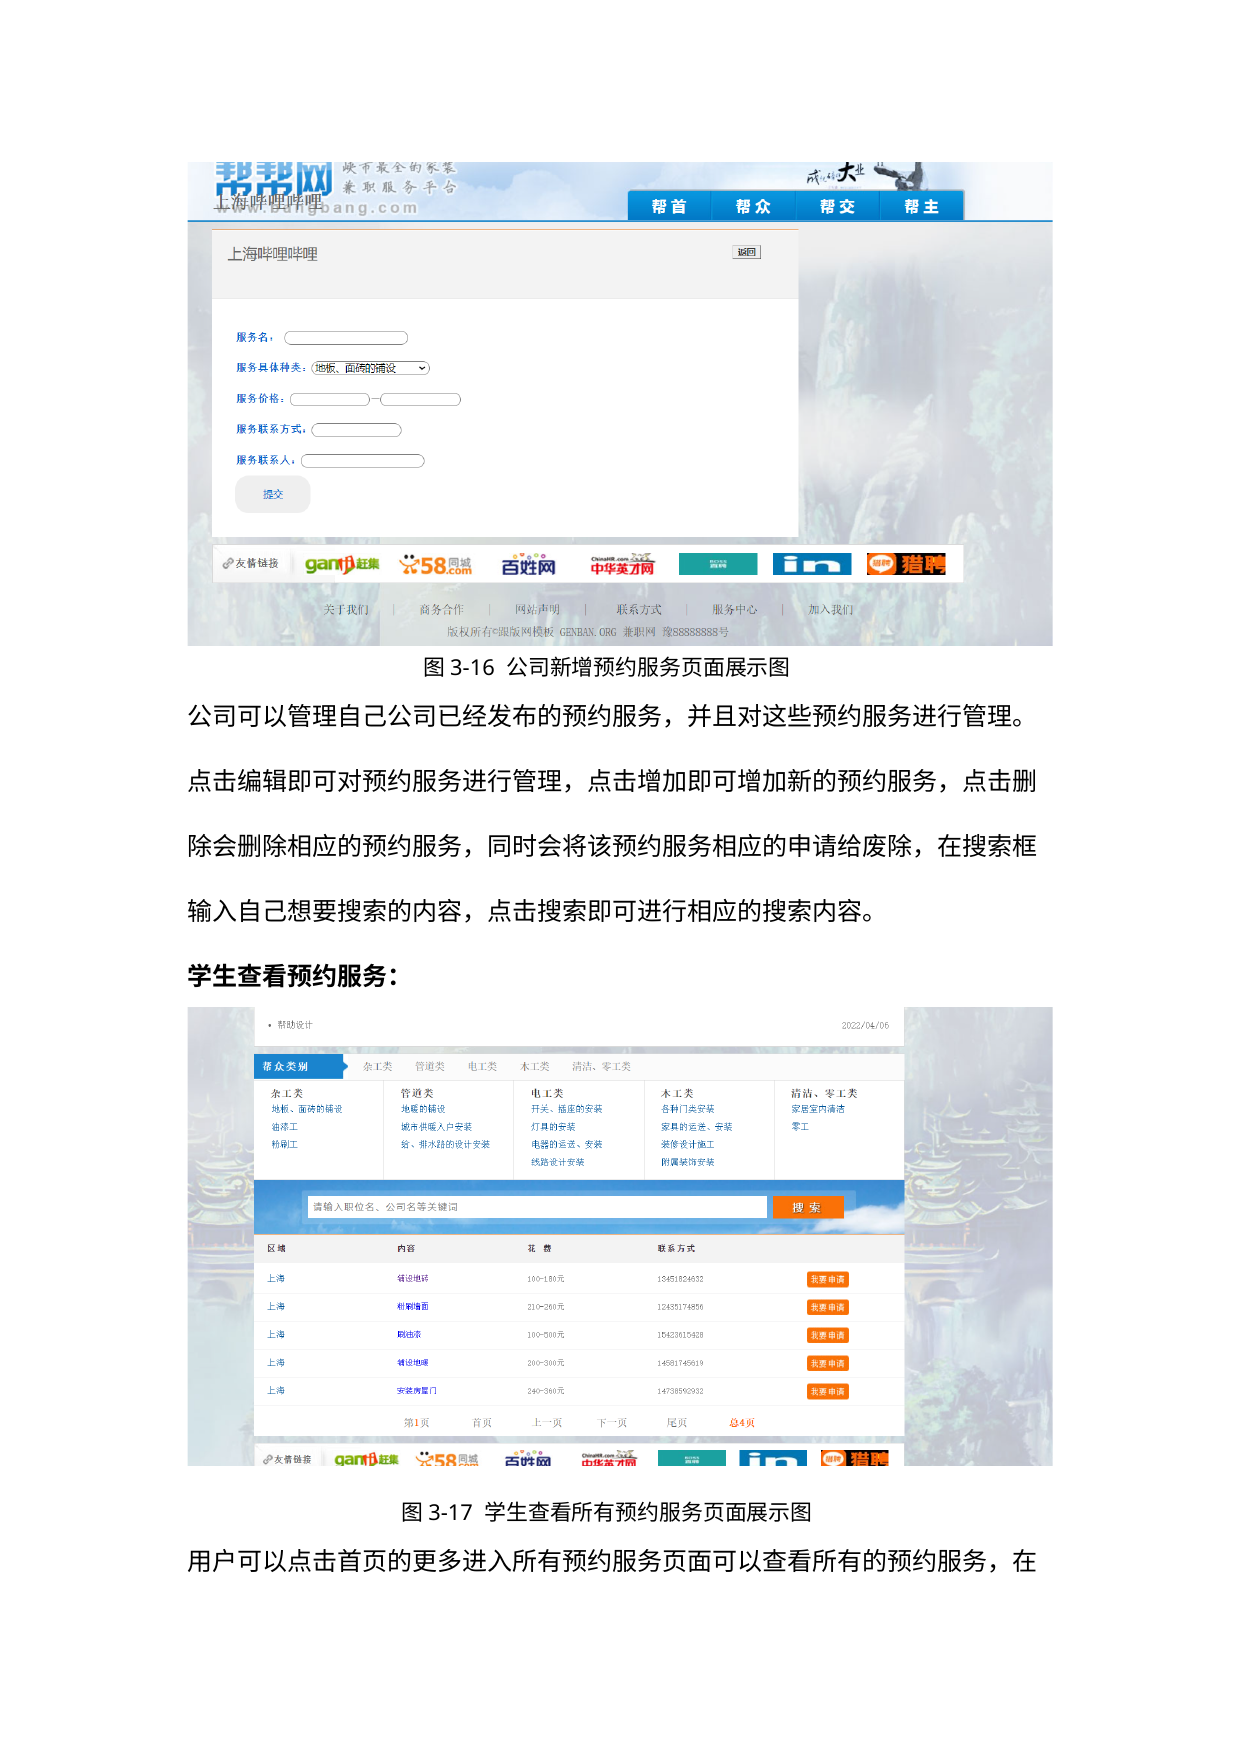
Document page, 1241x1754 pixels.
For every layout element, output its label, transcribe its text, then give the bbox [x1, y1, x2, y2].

picture [187, 1007, 1053, 1466]
text 图 3-17 学生查看所有预约服务页面展示图 [187, 1494, 1053, 1527]
picture [187, 162, 1053, 646]
text 图 3-16 公司新增预约服务页面展示图 [187, 649, 1053, 682]
picture [748, 1452, 763, 1466]
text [187, 1527, 1053, 1592]
picture [766, 1456, 797, 1466]
text 学生查看预约服务： [187, 942, 1053, 1007]
text 公司可以管理自己公司已经发布的预约服务，并且对这些预约服务进行管理。点击编辑即可对预约服务进行管理，点击增加即可增加新的预约服务，点击删除会删除相应的预约服务，同时会将该预约服务相应的申请给废除，在搜索框输入自己想要搜索的内容，点击搜索即可进行相应的搜索内容。 [187, 682, 1053, 942]
